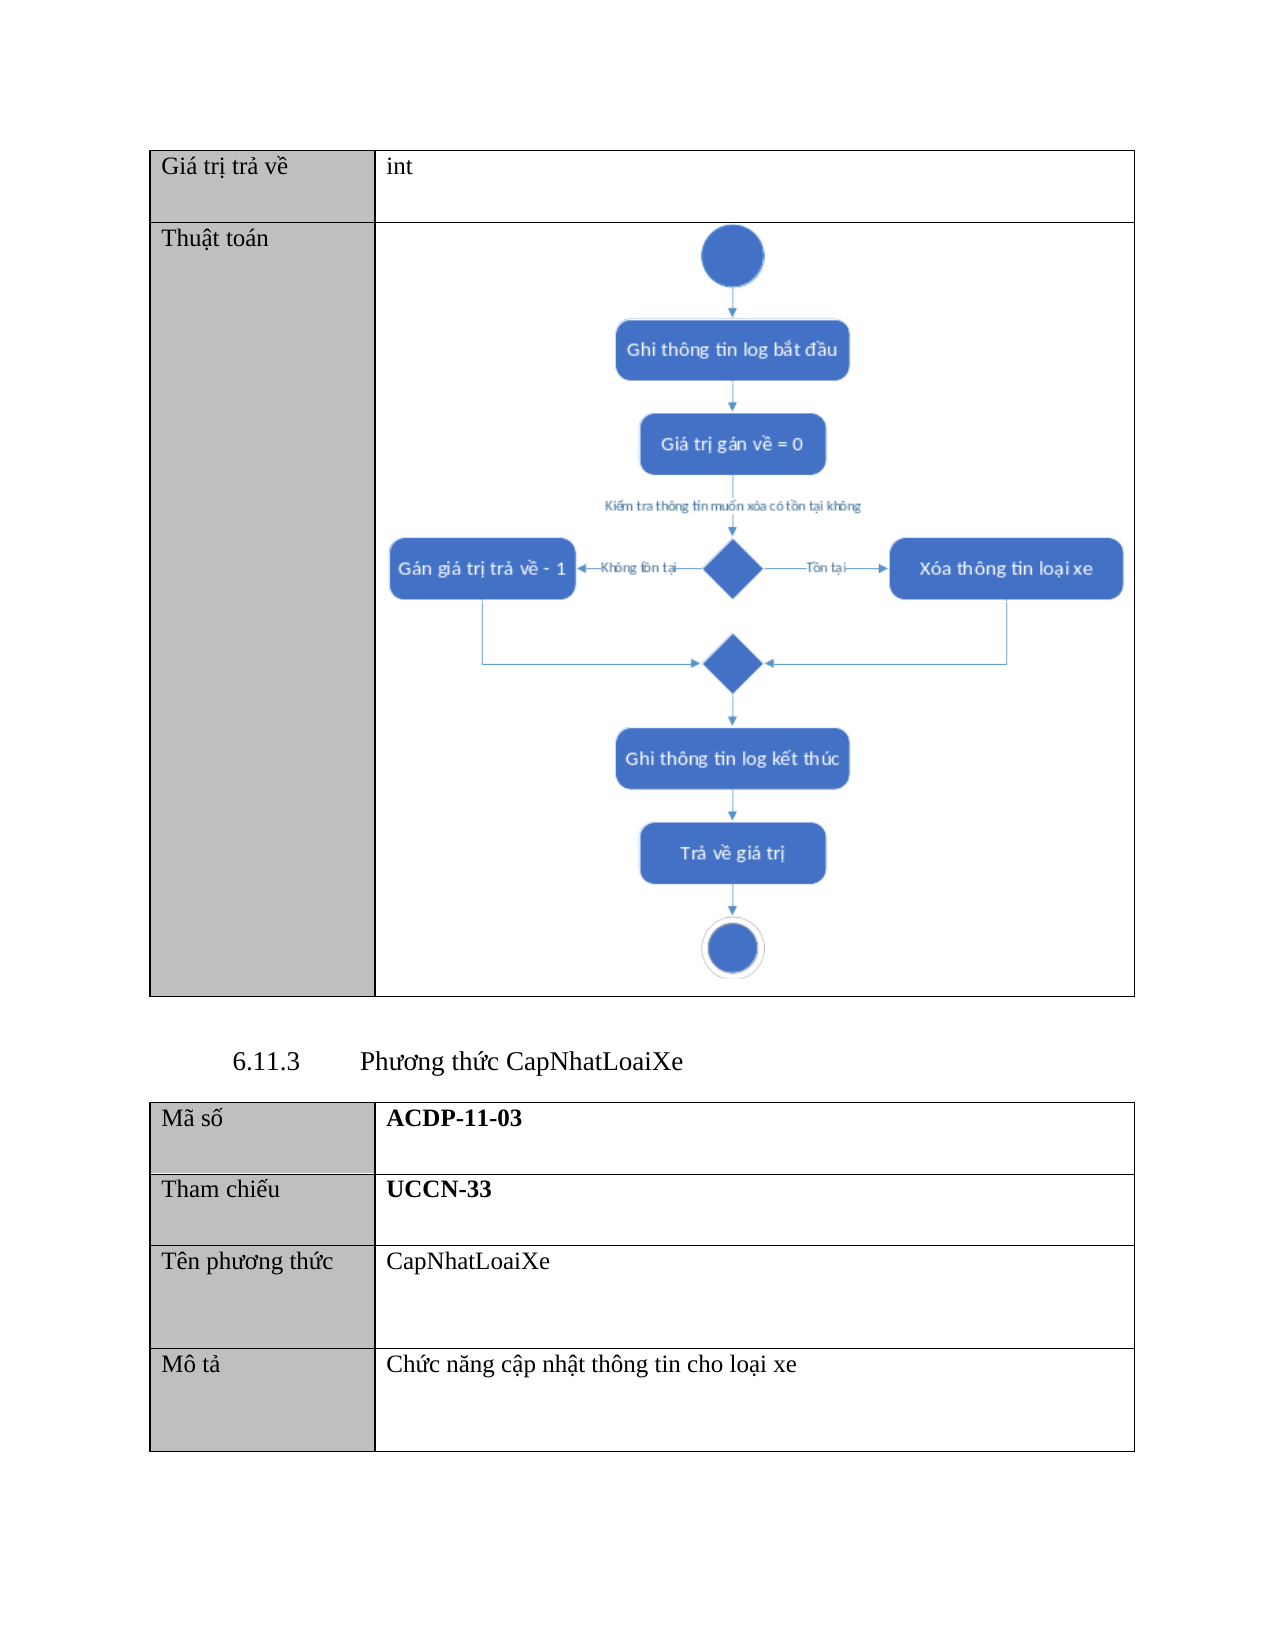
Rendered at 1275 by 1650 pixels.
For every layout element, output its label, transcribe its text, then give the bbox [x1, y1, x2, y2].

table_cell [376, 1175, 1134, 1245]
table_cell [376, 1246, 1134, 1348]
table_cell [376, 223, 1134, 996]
list Phương thức CapNhatLoaiXe [300, 1045, 1125, 1076]
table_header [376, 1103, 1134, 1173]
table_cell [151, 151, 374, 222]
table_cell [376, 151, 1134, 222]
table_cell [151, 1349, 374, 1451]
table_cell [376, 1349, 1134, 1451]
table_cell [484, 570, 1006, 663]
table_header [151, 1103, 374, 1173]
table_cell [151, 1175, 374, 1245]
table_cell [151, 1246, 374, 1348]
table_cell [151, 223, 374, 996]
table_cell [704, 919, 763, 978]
